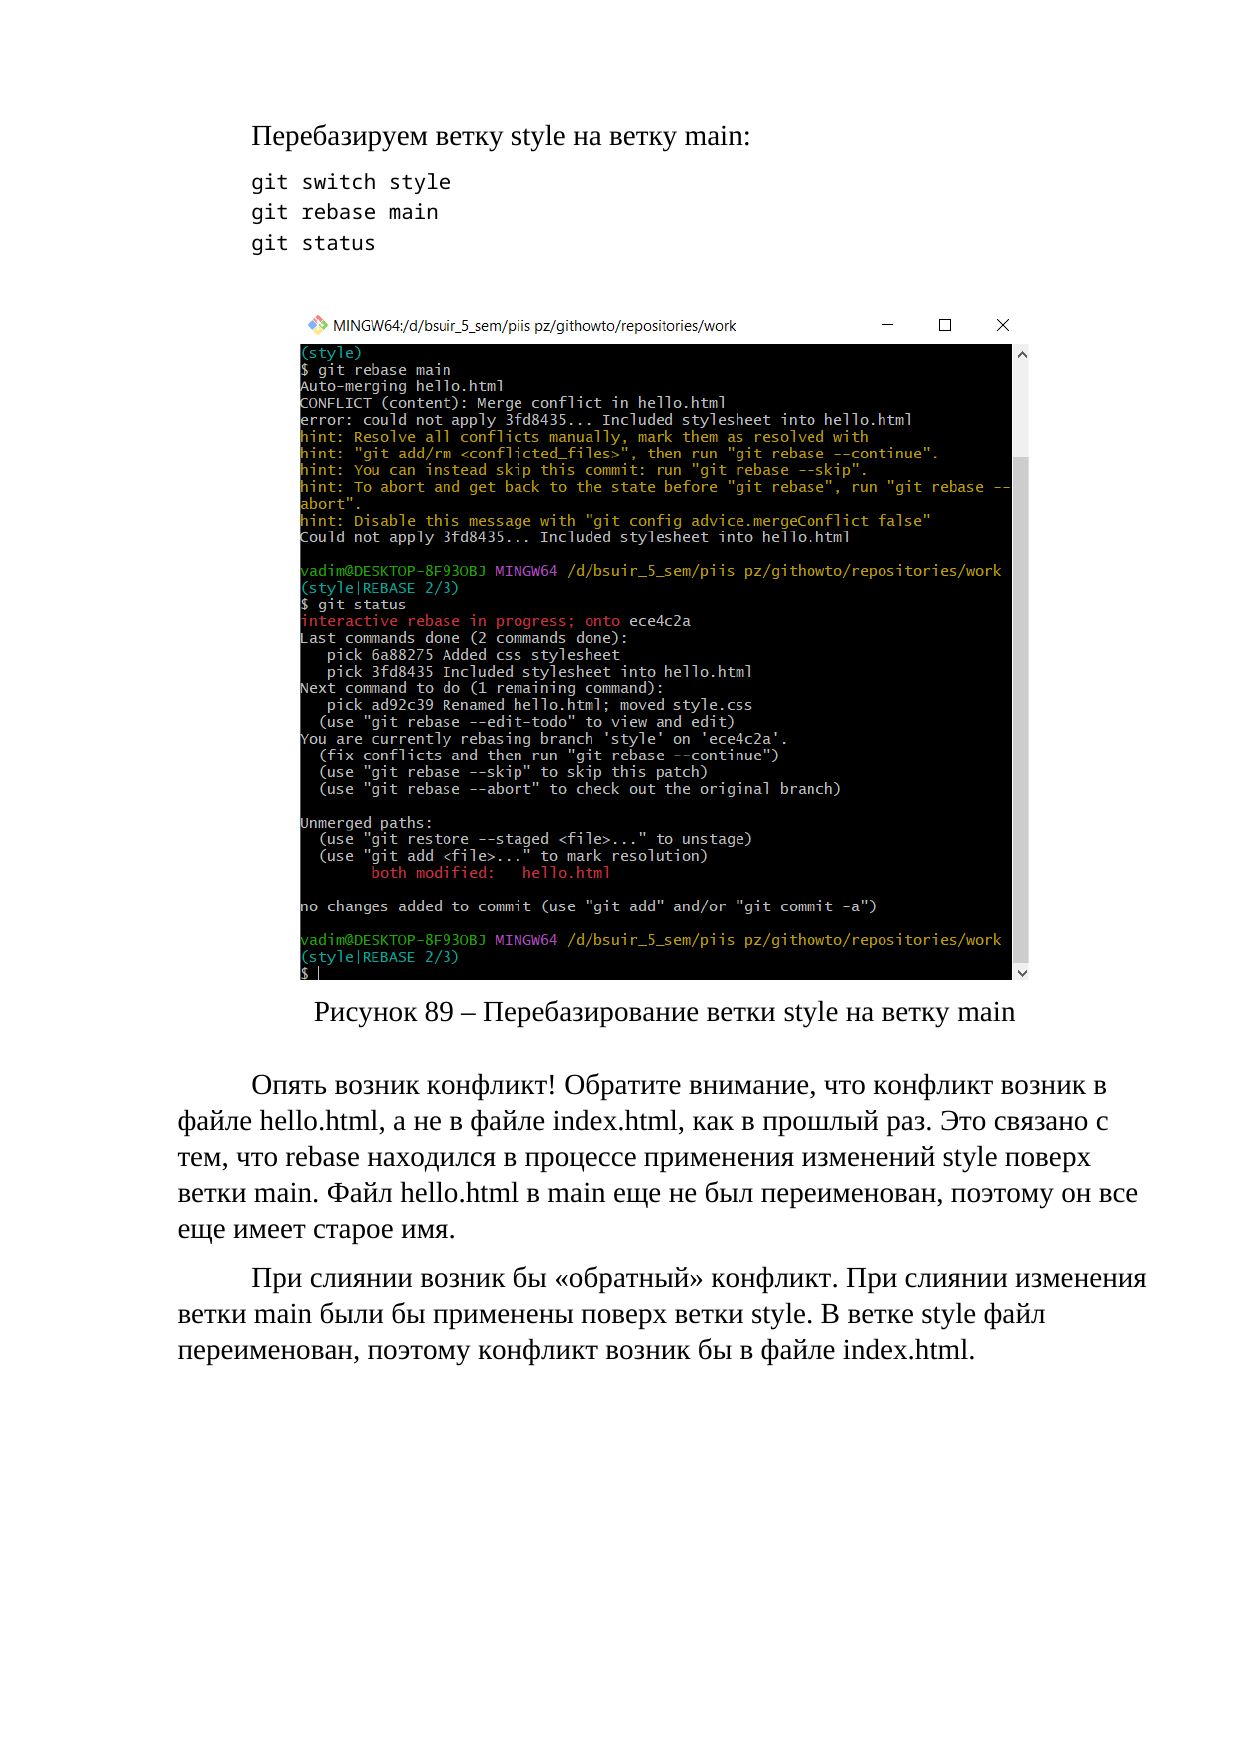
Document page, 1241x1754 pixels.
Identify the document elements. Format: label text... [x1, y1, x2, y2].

text Опять возник конфликт! Обратите внимание, что конфликт возник в файле hello.html, а не в файле index.html, как в прошлый раз. Это связано с тем, что rebase находился в процессе применения изменений style поверх ветки main. Файл hello.html в main еще не был переименован, поэтому он все еще имеет старое имя. [177, 1067, 1152, 1245]
text Рисунок 89 – Перебазирование ветки style на ветку main [177, 994, 1152, 1028]
text git rebase main [177, 197, 1152, 226]
text git status [177, 228, 1152, 256]
picture [300, 307, 1029, 980]
text Перебазируем ветку style на ветку main: [177, 118, 1152, 152]
text git switch style [177, 167, 1152, 195]
text При слиянии возник бы «обратный» конфликт. При слиянии изменения ветки main были бы применены поверх ветки style. В ветке style файл переименован, поэтому конфликт возник бы в файле index.html. [177, 1260, 1152, 1366]
